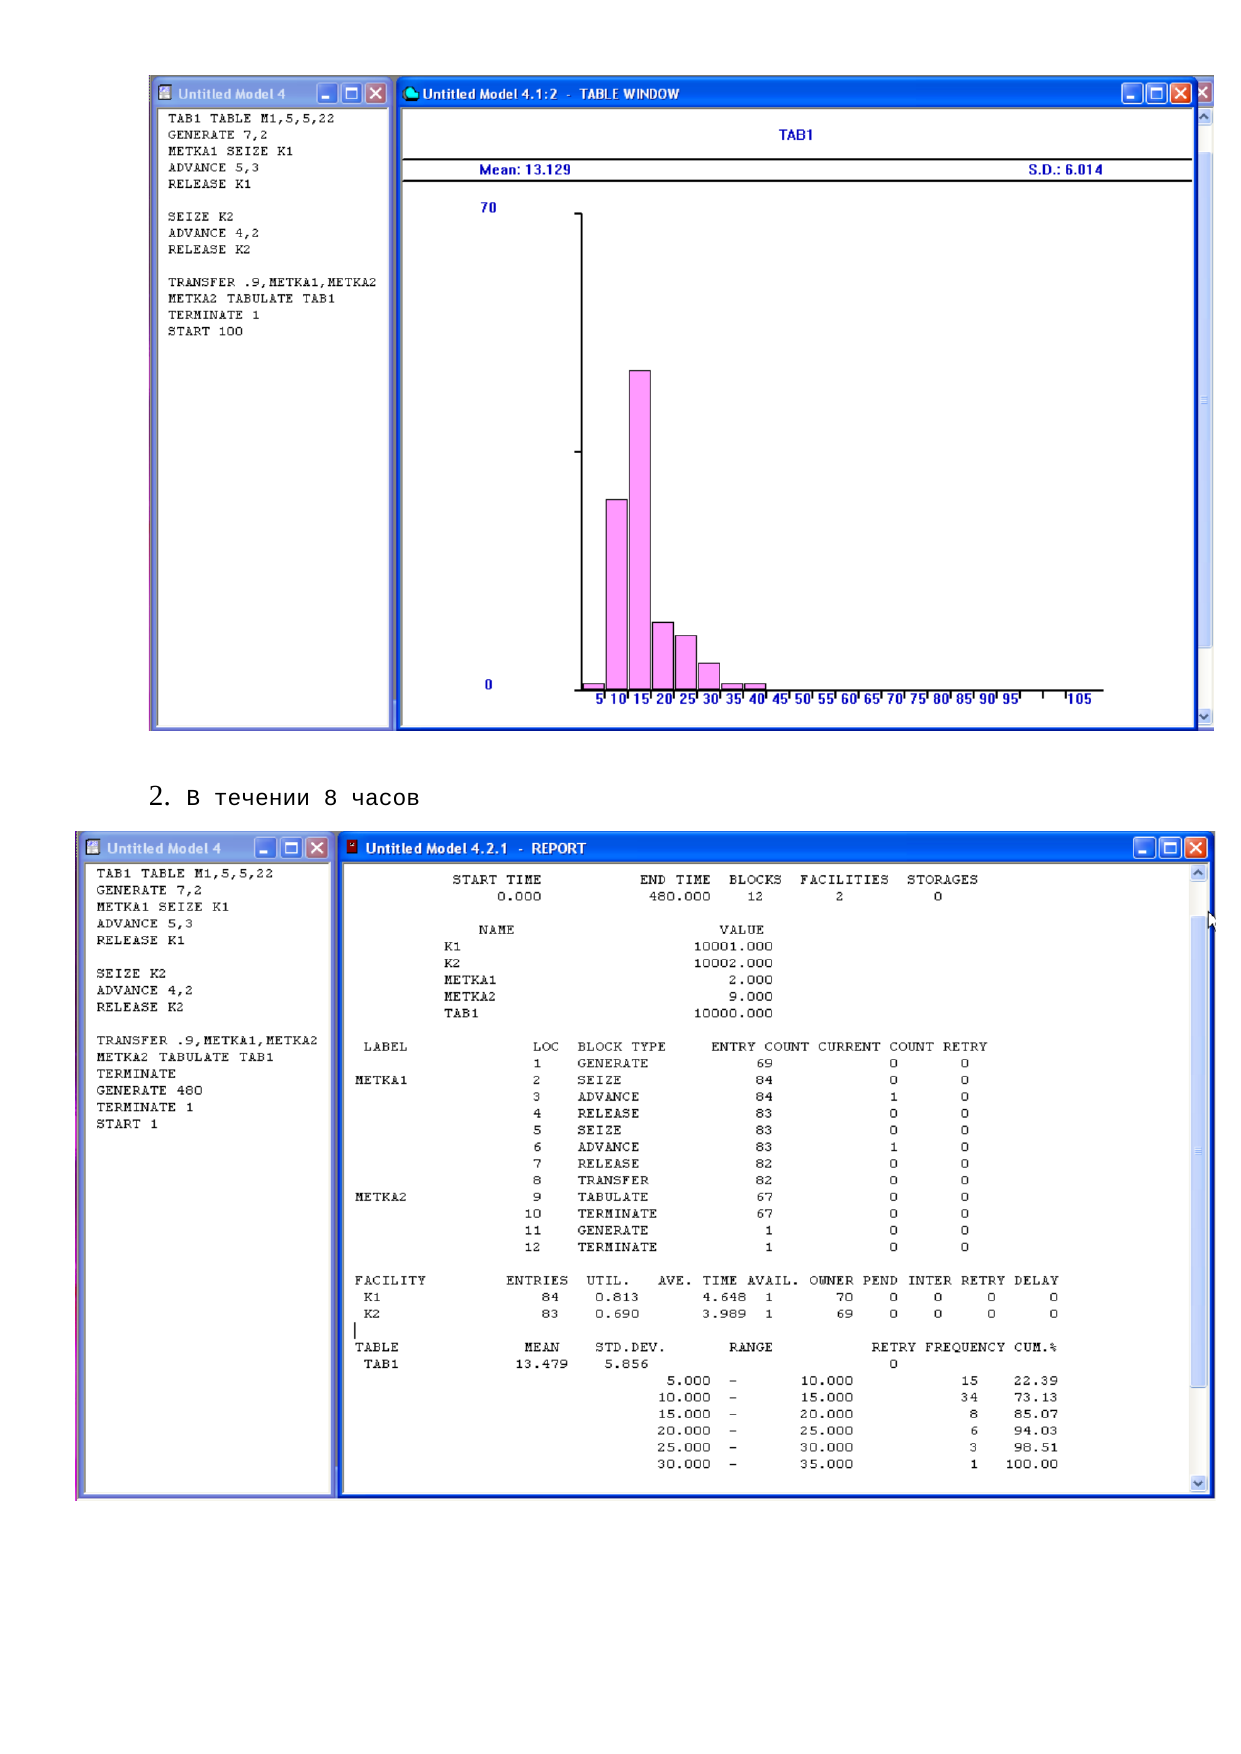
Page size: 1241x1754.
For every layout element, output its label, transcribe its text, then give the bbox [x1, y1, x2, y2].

picture [75, 831, 1216, 1501]
picture [148, 75, 1214, 731]
list В течении 8 часов [149, 778, 1165, 812]
